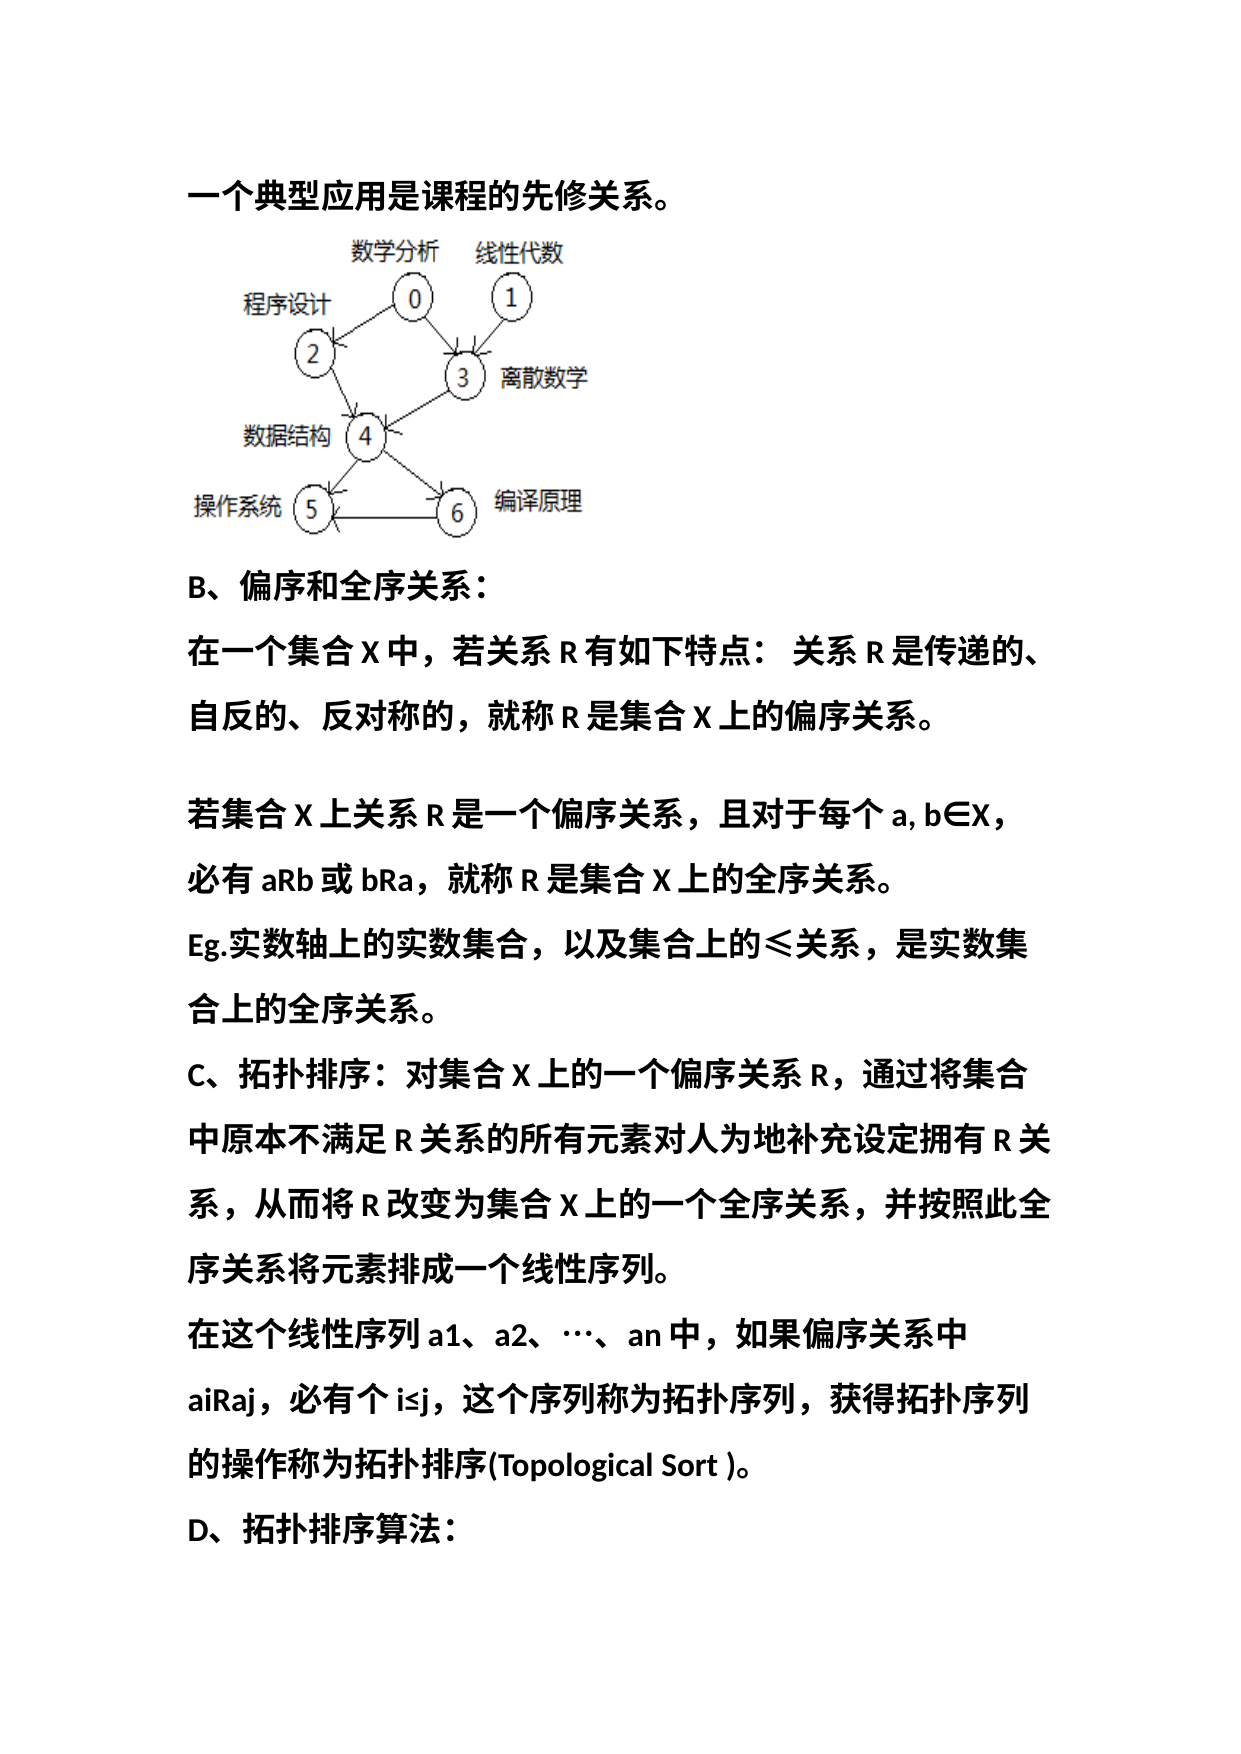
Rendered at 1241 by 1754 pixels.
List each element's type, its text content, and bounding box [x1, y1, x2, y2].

text 若集合X上关系R是一个偏序关系，且对于每个a, b∈X，必有aRb或bRa，就称R是集合X上的全序关系。 [187, 779, 1053, 909]
text 在这个线性序列a1、a2、…、an中，如果偏序关系中aiRaj，必有个i≤j，这个序列称为拓扑序列，获得拓扑序列的操作称为拓扑排序(Topological Sort )。 [187, 1299, 1053, 1494]
text B、偏序和全序关系： [187, 552, 1053, 617]
picture [187, 236, 607, 543]
text Eg.实数轴上的实数集合，以及集合上的≤关系，是实数集合上的全序关系。 [187, 909, 1053, 1039]
list 拓扑排序算法： [187, 1494, 1053, 1559]
text 在一个集合X中，若关系R有如下特点： 关系R是传递的、自反的、反对称的，就称R是集合X上的偏序关系。 [187, 617, 1053, 747]
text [187, 162, 1053, 227]
text C、拓扑排序：对集合X上的一个偏序关系R，通过将集合中原本不满足R关系的所有元素对人为地补充设定拥有R关系，从而将R改变为集合X上的一个全序关系，并按照此全序关系将元素排成一个线性序列。 [187, 1039, 1053, 1299]
